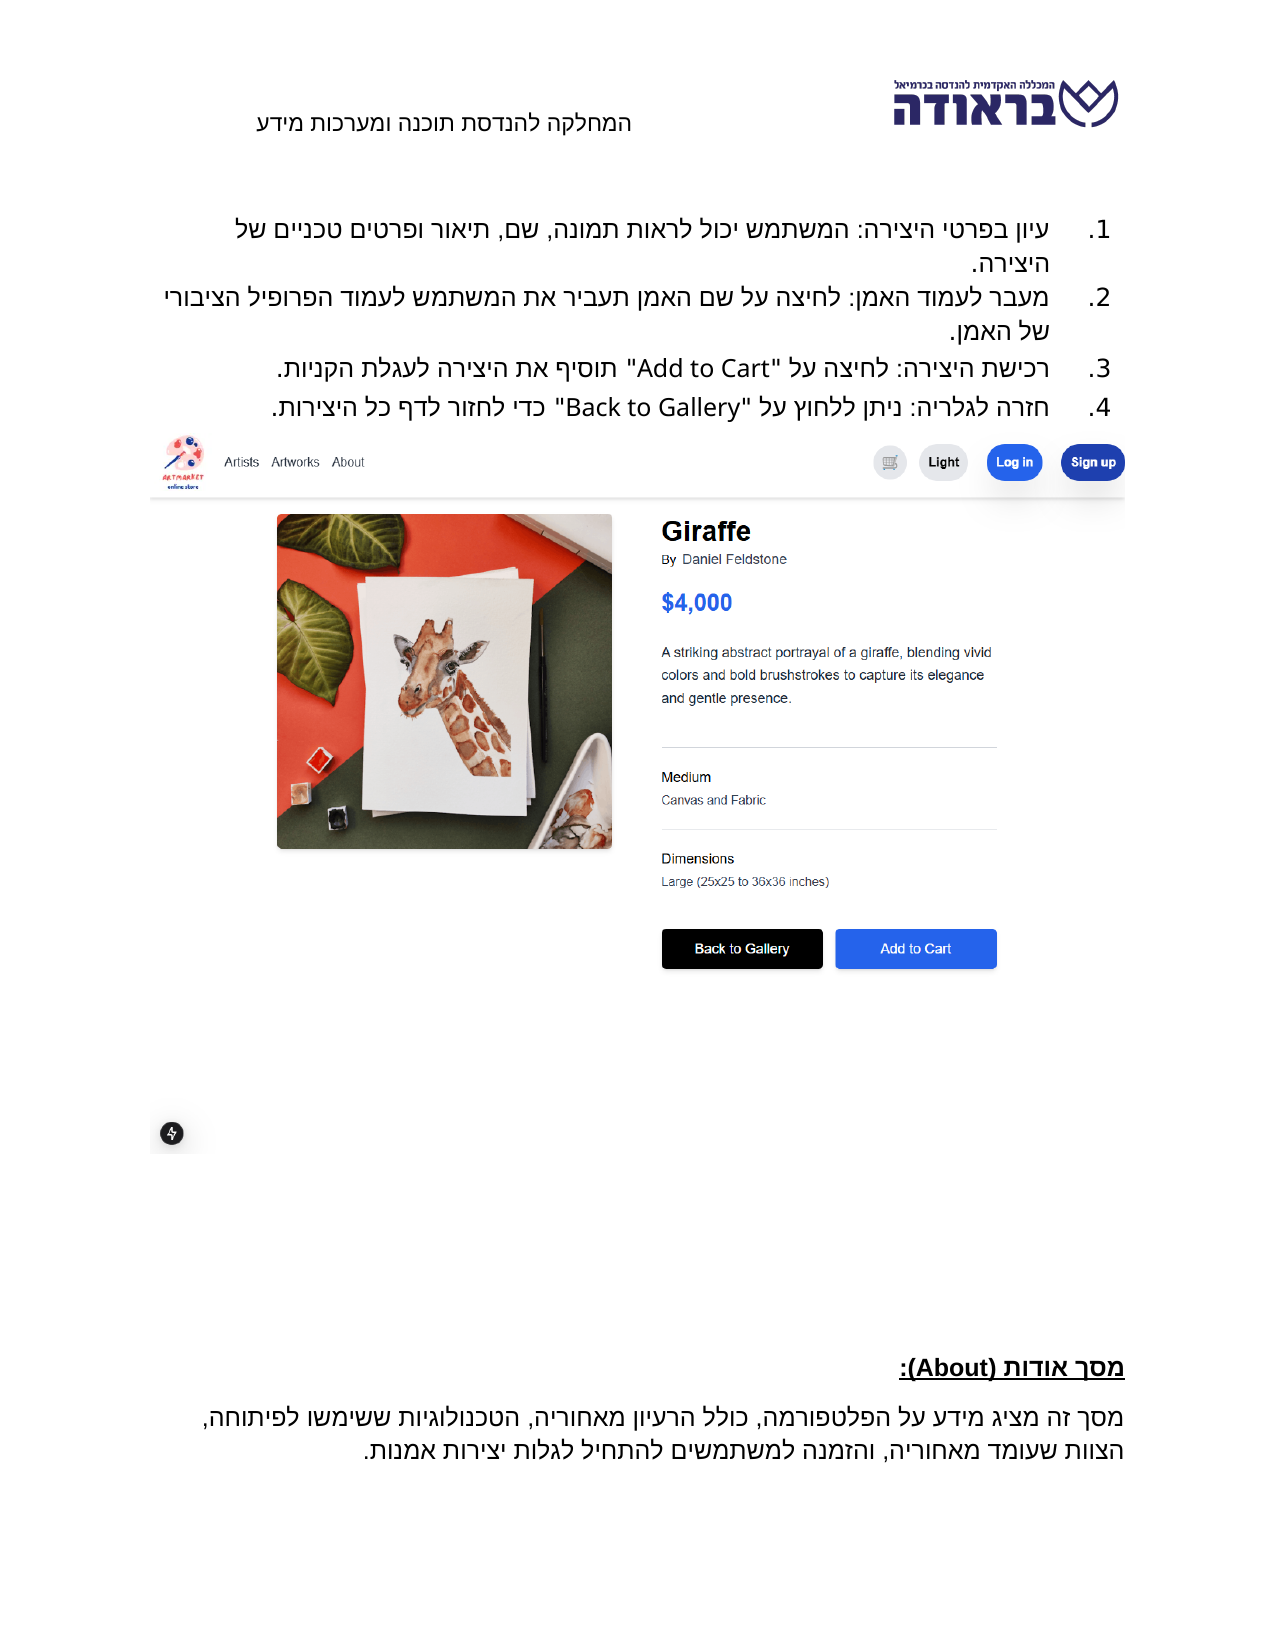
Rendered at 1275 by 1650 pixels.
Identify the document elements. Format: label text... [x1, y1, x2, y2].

list רכישת היצירה: לחיצה על "Add to Cart" תוסיף את היצירה לעגלת הקניות. [150, 350, 1087, 384]
list מעבר לעמוד האמן: לחיצה על שם האמן תעביר את המשתמש לעמוד הפרופיל הציבורי של האמן. [150, 283, 1087, 346]
picture [887, 75, 1125, 132]
text מסך אודות (About): [150, 1353, 1125, 1382]
text מסך זה מציג מידע על הפלטפורמה, כולל הרעיון מאחוריה, הטכנולוגיות ששימשו לפיתוחה, הצוות שעומד מאחוריה, והזמנה למשתמשים להתחיל לגלות יצירות אמנות. [150, 1403, 1125, 1465]
picture [150, 428, 1125, 1154]
list עיון בפרטי היצירה: המשתמש יכול לראות תמונה, שם, תיאור ופרטים טכניים של היצירה. [150, 215, 1087, 278]
list חזרה לגלריה: ניתן ללחוץ על "Back to Gallery" כדי לחזור לדף כל היצירות. [150, 389, 1087, 423]
